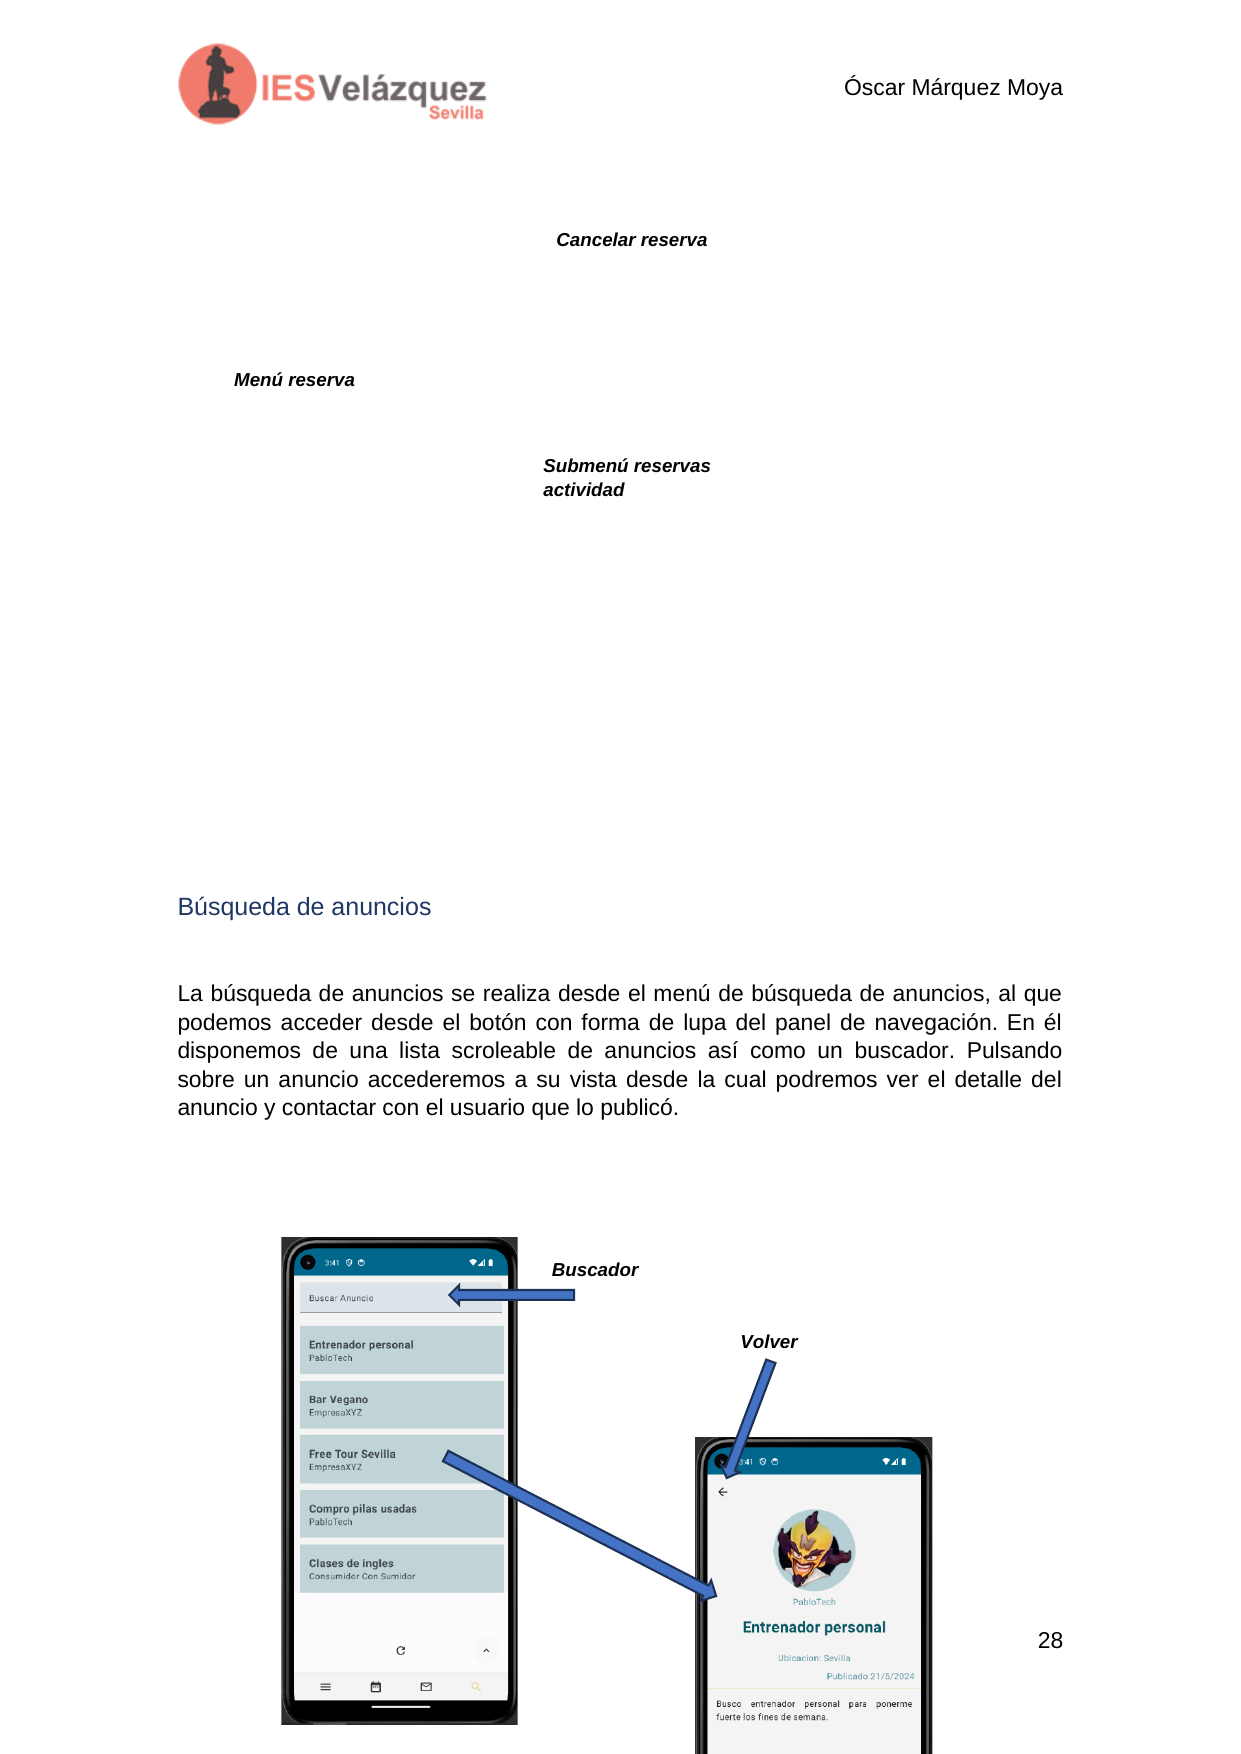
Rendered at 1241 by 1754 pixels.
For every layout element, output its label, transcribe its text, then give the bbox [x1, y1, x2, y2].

picture [281, 1237, 518, 1725]
text La búsqueda de anuncios se realiza desde el menú de búsqueda de anuncios, al que podemos acceder desde el botón con forma de lupa del panel de navegación. En él disponemos de una lista scroleable de anuncios así como un buscador. Pulsando sobre un anuncio accederemos a su vista desde la cual podremos ver el detalle del anuncio y contactar con el usuario que lo publicó. [177, 980, 1063, 1120]
picture [695, 1437, 933, 1754]
picture [716, 1455, 727, 1467]
subtitle Búsqueda de anuncios [177, 892, 1063, 921]
picture [177, 42, 498, 130]
